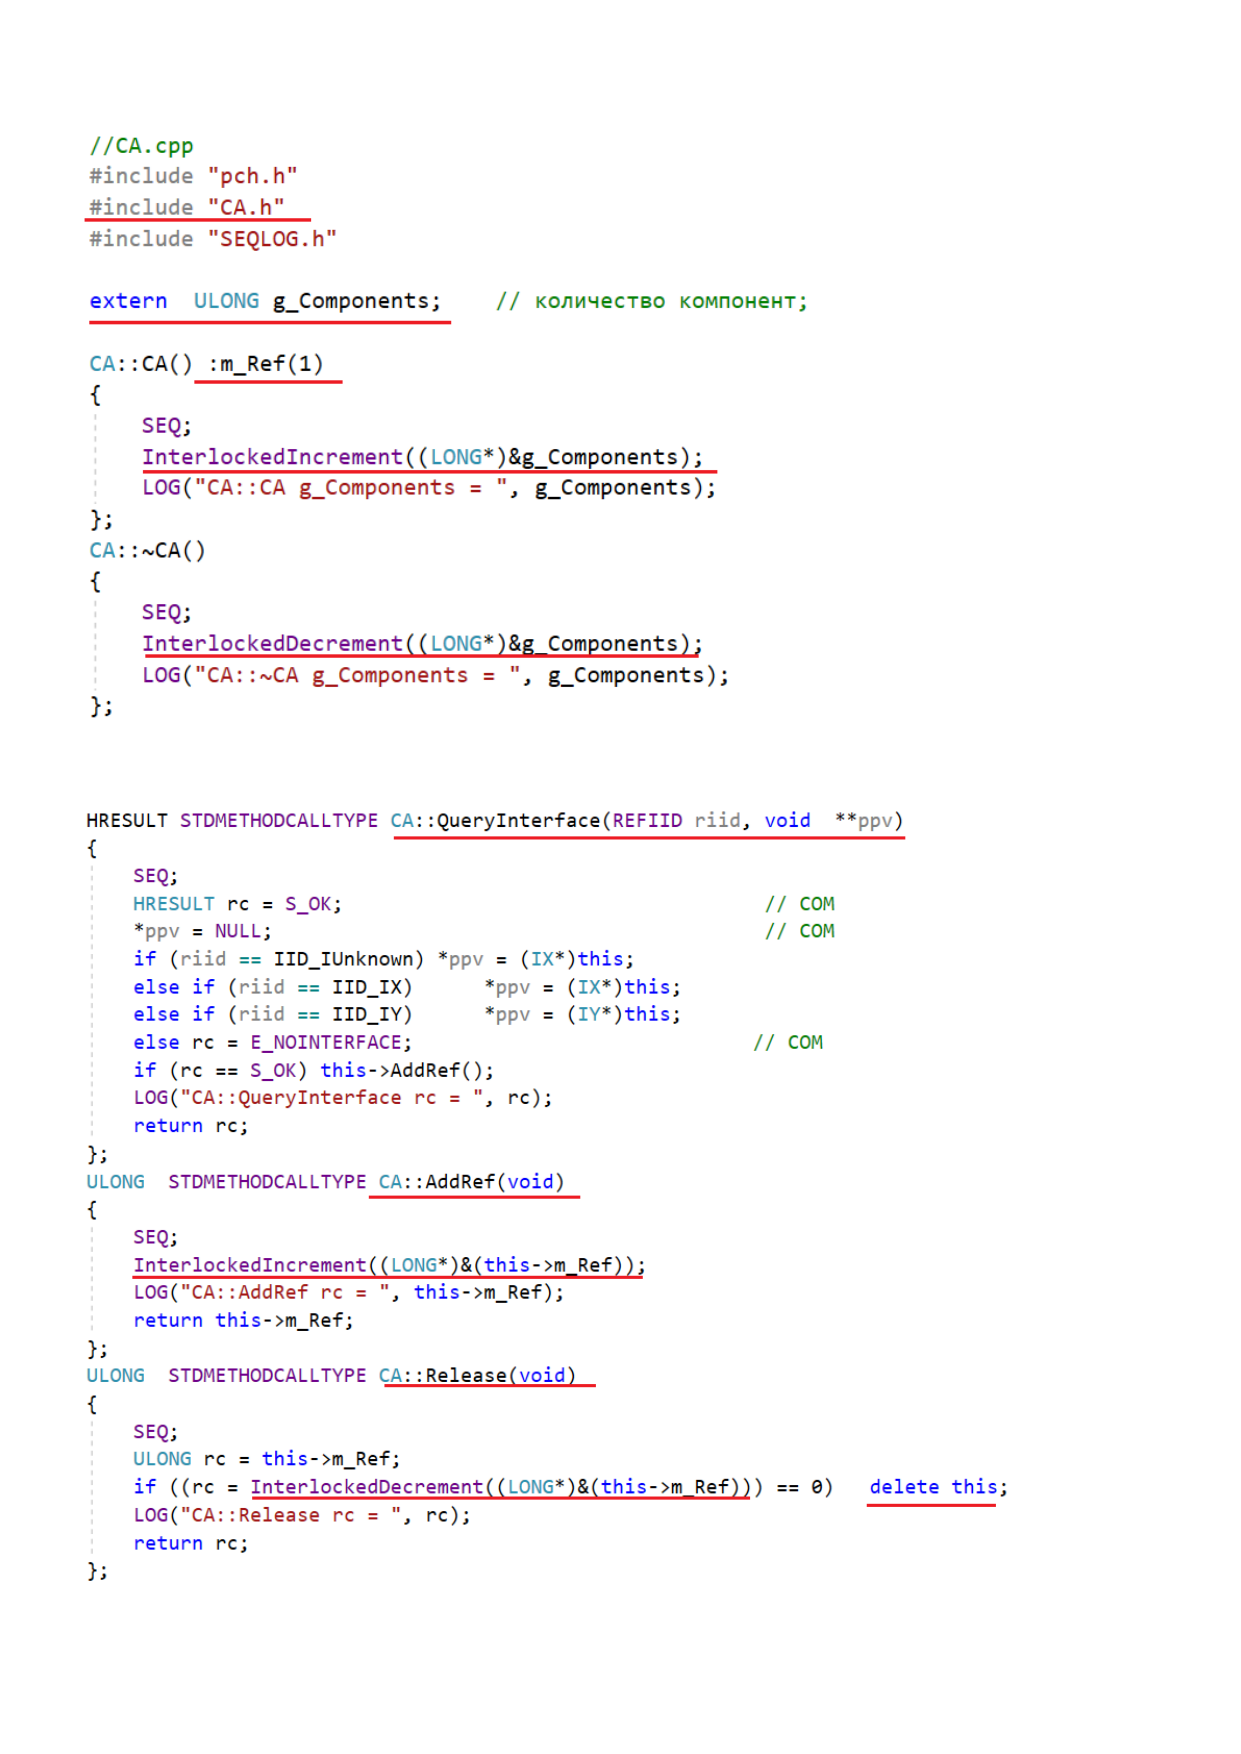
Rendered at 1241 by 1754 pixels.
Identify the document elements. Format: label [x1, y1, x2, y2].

picture [73, 801, 1047, 1584]
picture [73, 118, 1049, 736]
